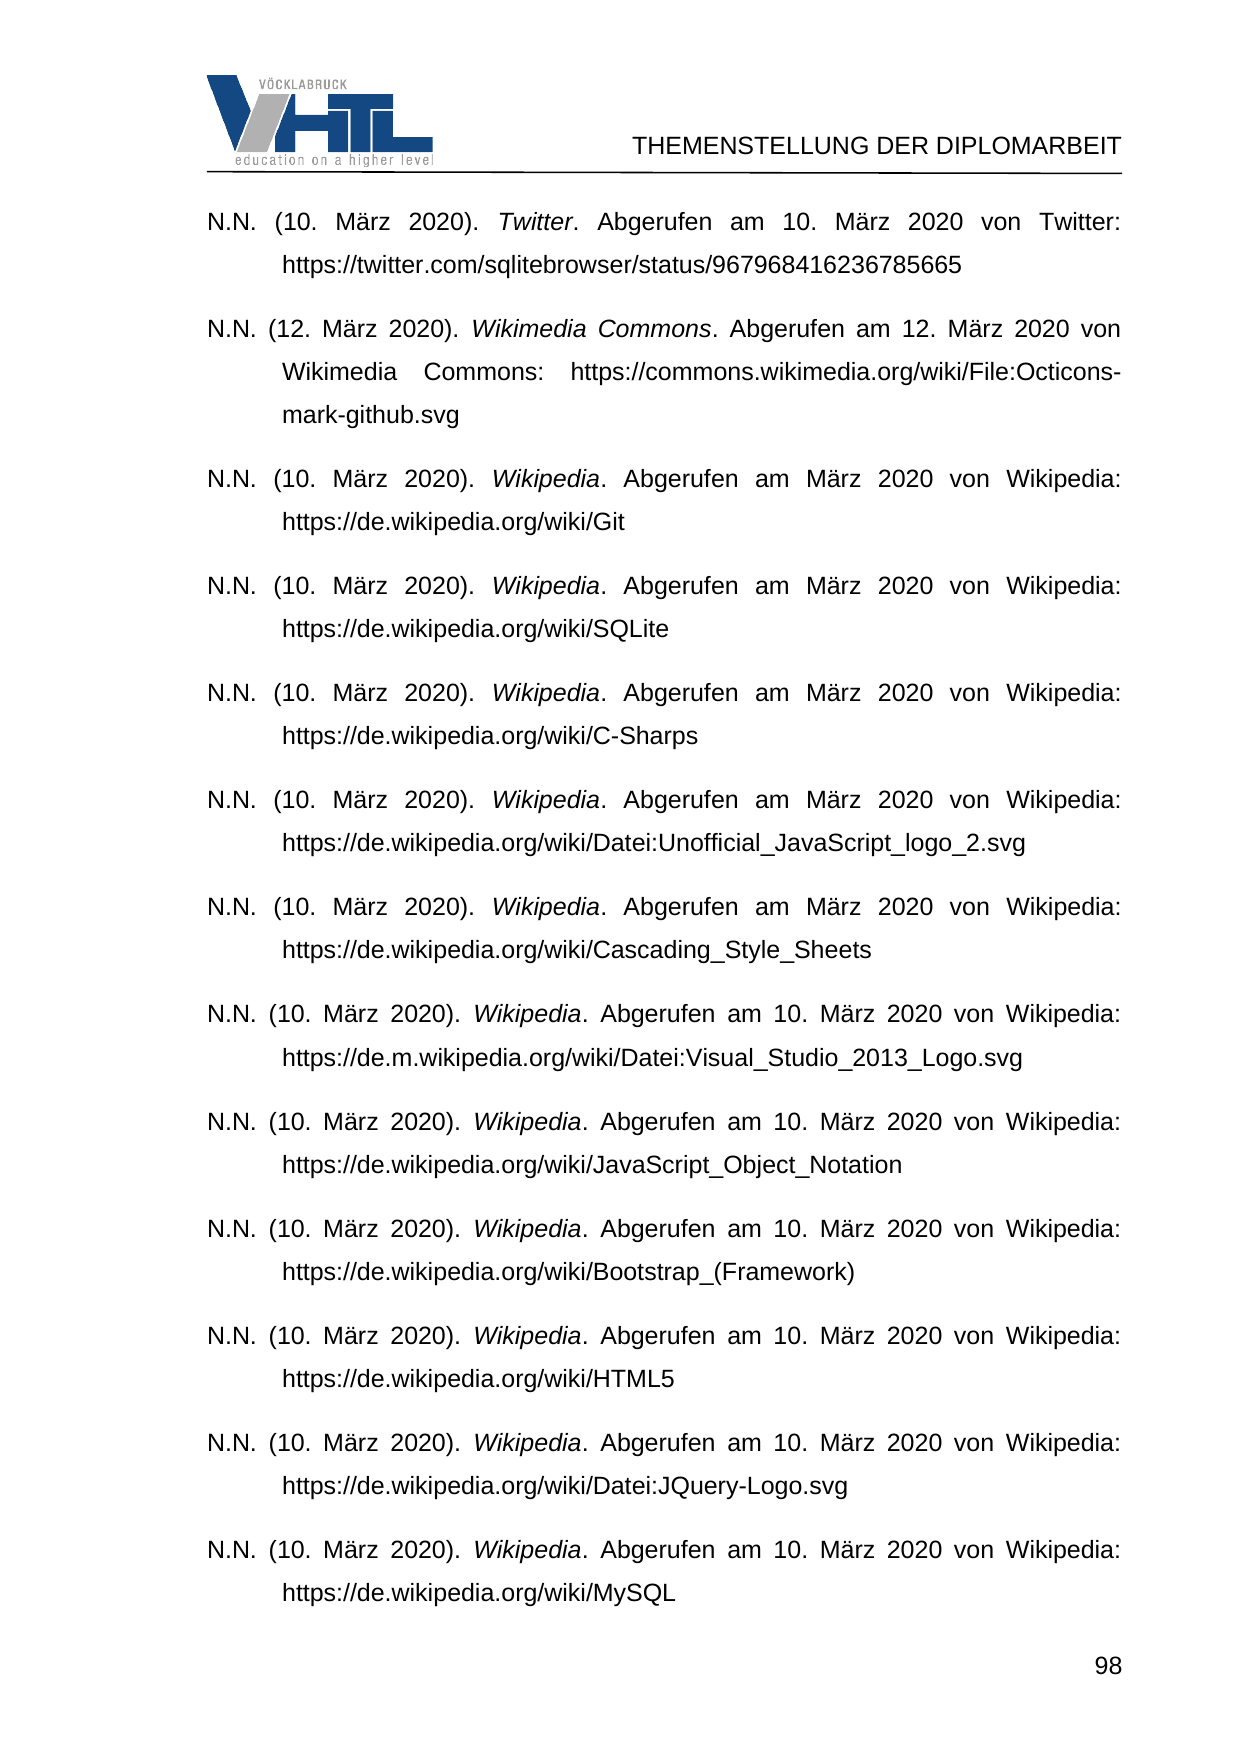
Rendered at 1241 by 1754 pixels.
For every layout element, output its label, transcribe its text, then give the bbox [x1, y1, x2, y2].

text N.N. (10. März 2020). Wikipedia. Abgerufen am 10. März 2020 von Wikipedia: https://de.wikipedia.org/wiki/Bootstrap_(Framework) [207, 1214, 1122, 1286]
text N.N. (10. März 2020). Wikipedia. Abgerufen am März 2020 von Wikipedia: https://de.wikipedia.org/wiki/Datei:Unofficial_JavaScript_logo_2.svg [207, 785, 1122, 857]
text N.N. (12. März 2020). Wikimedia Commons. Abgerufen am 12. März 2020 von Wikimedia Commons: https://commons.wikimedia.org/wiki/File:Octicons-mark-github.svg [207, 314, 1122, 429]
text N.N. (10. März 2020). Wikipedia. Abgerufen am März 2020 von Wikipedia: https://de.wikipedia.org/wiki/C-Sharps [207, 678, 1122, 750]
text N.N. (10. März 2020). Wikipedia. Abgerufen am 10. März 2020 von Wikipedia: https://de.wikipedia.org/wiki/HTML5 [207, 1321, 1122, 1393]
text N.N. (10. März 2020). Wikipedia. Abgerufen am 10. März 2020 von Wikipedia: https://de.wikipedia.org/wiki/MySQL [207, 1535, 1122, 1607]
text N.N. (10. März 2020). Wikipedia. Abgerufen am März 2020 von Wikipedia: https://de.wikipedia.org/wiki/Cascading_Style_Sheets [207, 892, 1122, 964]
text N.N. (10. März 2020). Wikipedia. Abgerufen am 10. März 2020 von Wikipedia: https://de.m.wikipedia.org/wiki/Datei:Visual_Studio_2013_Logo.svg [207, 999, 1122, 1071]
text N.N. (10. März 2020). Wikipedia. Abgerufen am 10. März 2020 von Wikipedia: https://de.wikipedia.org/wiki/Datei:JQuery-Logo.svg [207, 1428, 1122, 1500]
picture [206, 75, 433, 167]
text N.N. (10. März 2020). Wikipedia. Abgerufen am März 2020 von Wikipedia: https://de.wikipedia.org/wiki/SQLite [207, 571, 1122, 643]
text N.N. (10. März 2020). Twitter. Abgerufen am 10. März 2020 von Twitter: https://twitter.com/sqlitebrowser/status/967968416236785665 [207, 207, 1122, 279]
text N.N. (10. März 2020). Wikipedia. Abgerufen am 10. März 2020 von Wikipedia: https://de.wikipedia.org/wiki/JavaScript_Object_Notation [207, 1107, 1122, 1178]
text N.N. (10. März 2020). Wikipedia. Abgerufen am März 2020 von Wikipedia: https://de.wikipedia.org/wiki/Git [207, 464, 1122, 536]
